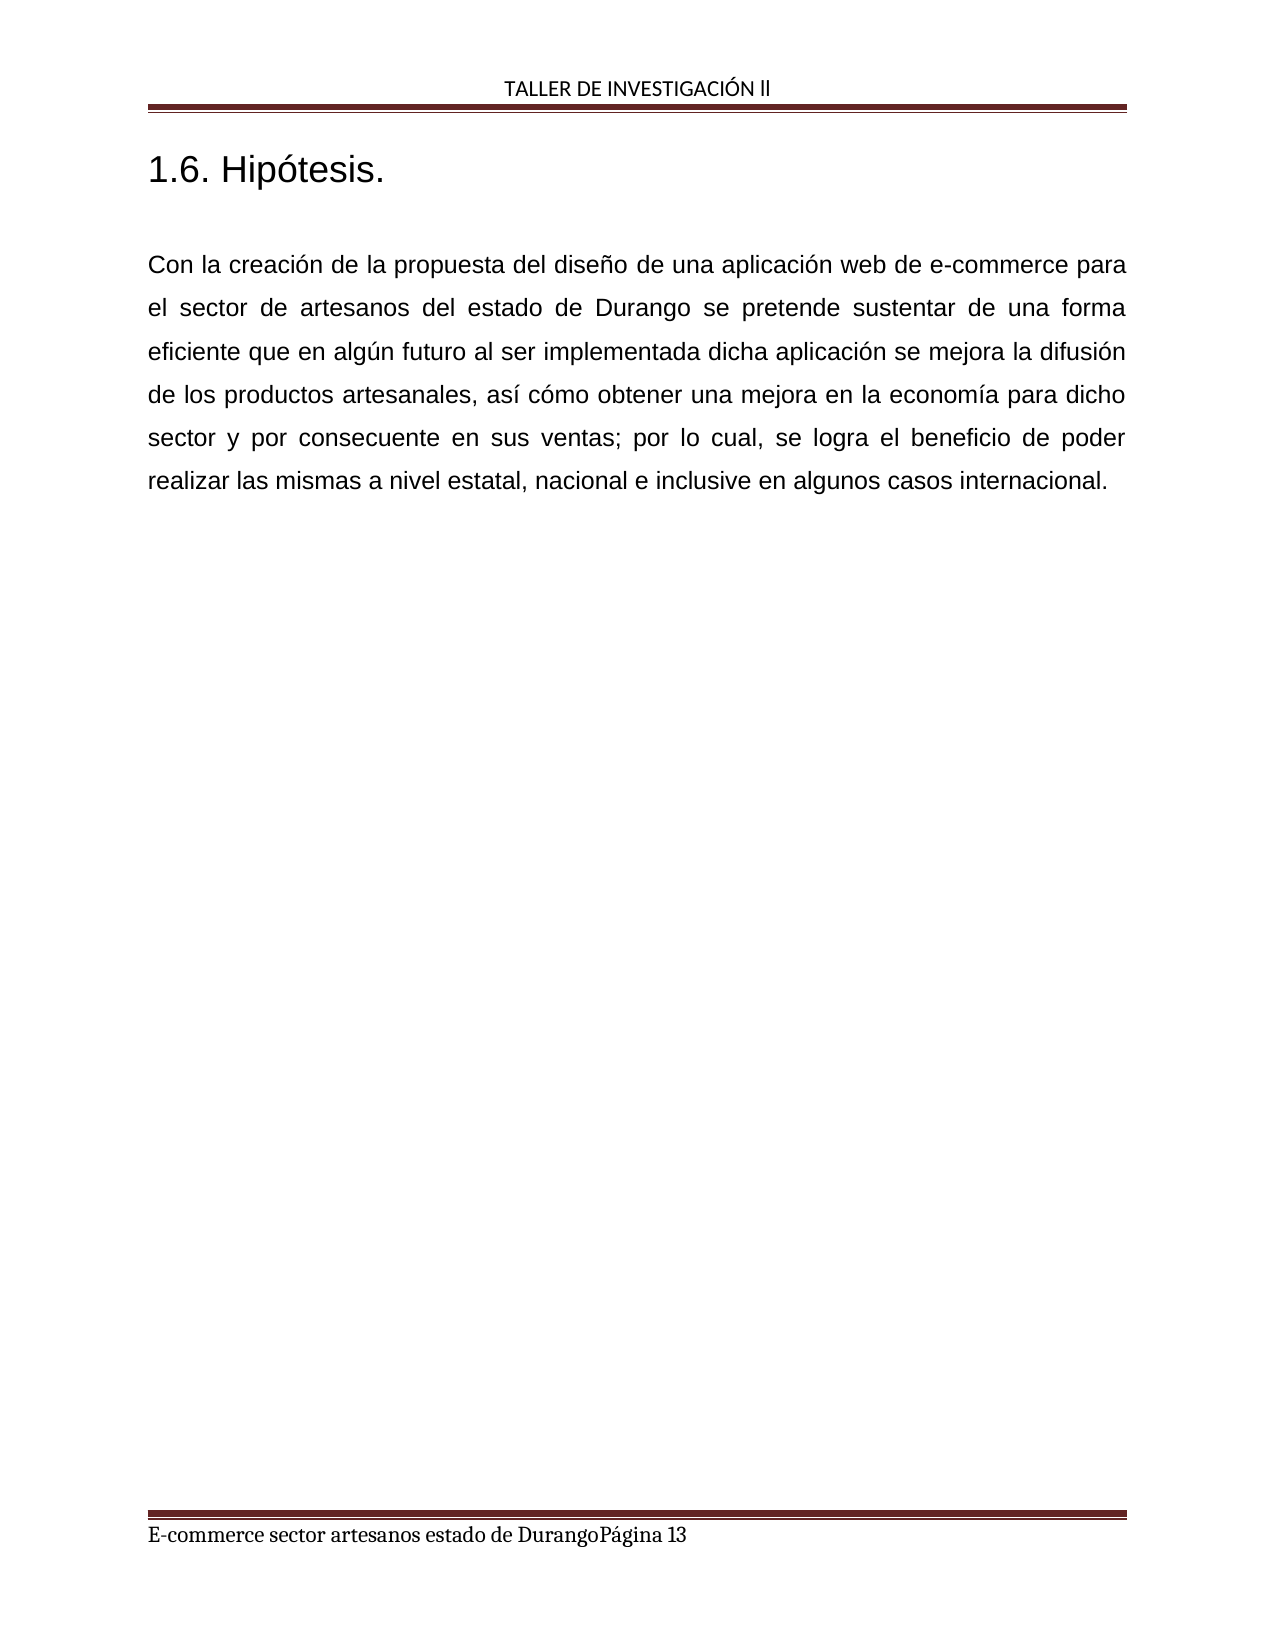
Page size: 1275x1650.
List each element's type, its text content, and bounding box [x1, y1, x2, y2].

text Con la creación de la propuesta del diseño de una aplicación web de e-commerce para el sector de artesanos del estado de Durango se pretende sustentar de una forma eficiente que en algún futuro al ser implementada dicha aplicación se mejora la difusión de los productos artesanales, así cómo obtener una mejora en la economía para dicho sector y por consecuente en sus ventas; por lo cual, se logra el beneficio de poder realizar las mismas a nivel estatal, nacional e inclusive en algunos casos internacional. [148, 250, 1127, 495]
subtitle 1.6. Hipótesis. [148, 148, 1127, 191]
